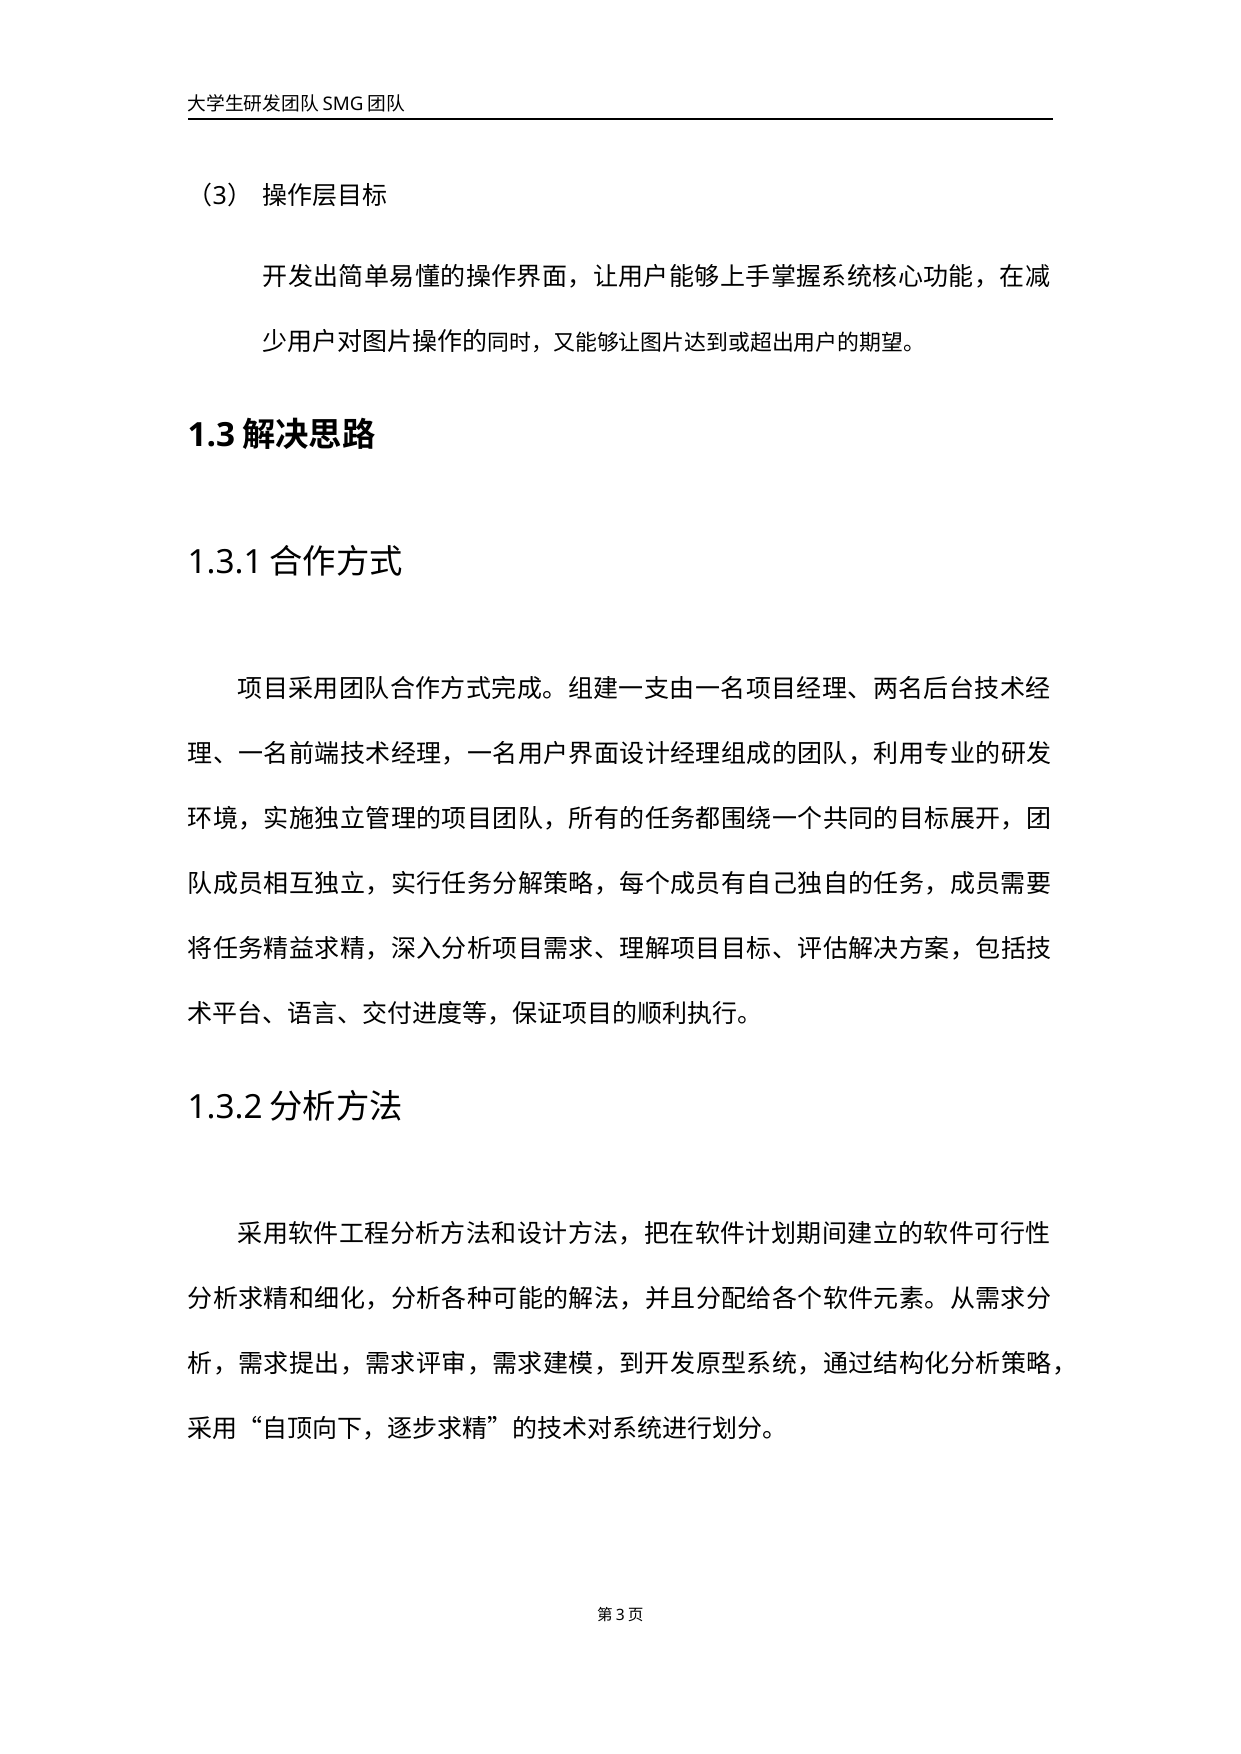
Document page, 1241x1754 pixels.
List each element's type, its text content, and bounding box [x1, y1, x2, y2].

list 采用软件工程分析方法和设计方法，把在软件计划期间建立的软件可行性分析求精和细化，分析各种可能的解法，并且分配给各个软件元素。从需求分析，需求提出，需求评审，需求建模，到开发原型系统，通过结构化分析策略，采用“自顶向下，逐步求精”的技术对系统进行划分。 [187, 1199, 1053, 1459]
list 开发出简单易懂的操作界面，让用户能够上手掌握系统核心功能，在减少用户对图片操作的同时，又能够让图片达到或超出用户的期望。 [262, 242, 1053, 372]
subtitle 1.3.1合作方式 [187, 527, 1053, 592]
subtitle 1.3解决思路 [187, 399, 1053, 464]
list 操作层目标 [187, 161, 1053, 226]
subtitle 1.3.2分析方法 [187, 1071, 1053, 1136]
list 项目采用团队合作方式完成。组建一支由一名项目经理、两名后台技术经理、一名前端技术经理，一名用户界面设计经理组成的团队，利用专业的研发环境，实施独立管理的项目团队，所有的任务都围绕一个共同的目标展开，团队成员相互独立，实行任务分解策略，每个成员有自己独自的任务，成员需要将任务精益求精，深入分析项目需求、理解项目目标、评估解决方案，包括技术平台、语言、交付进度等，保证项目的顺利执行。 [187, 654, 1053, 1044]
